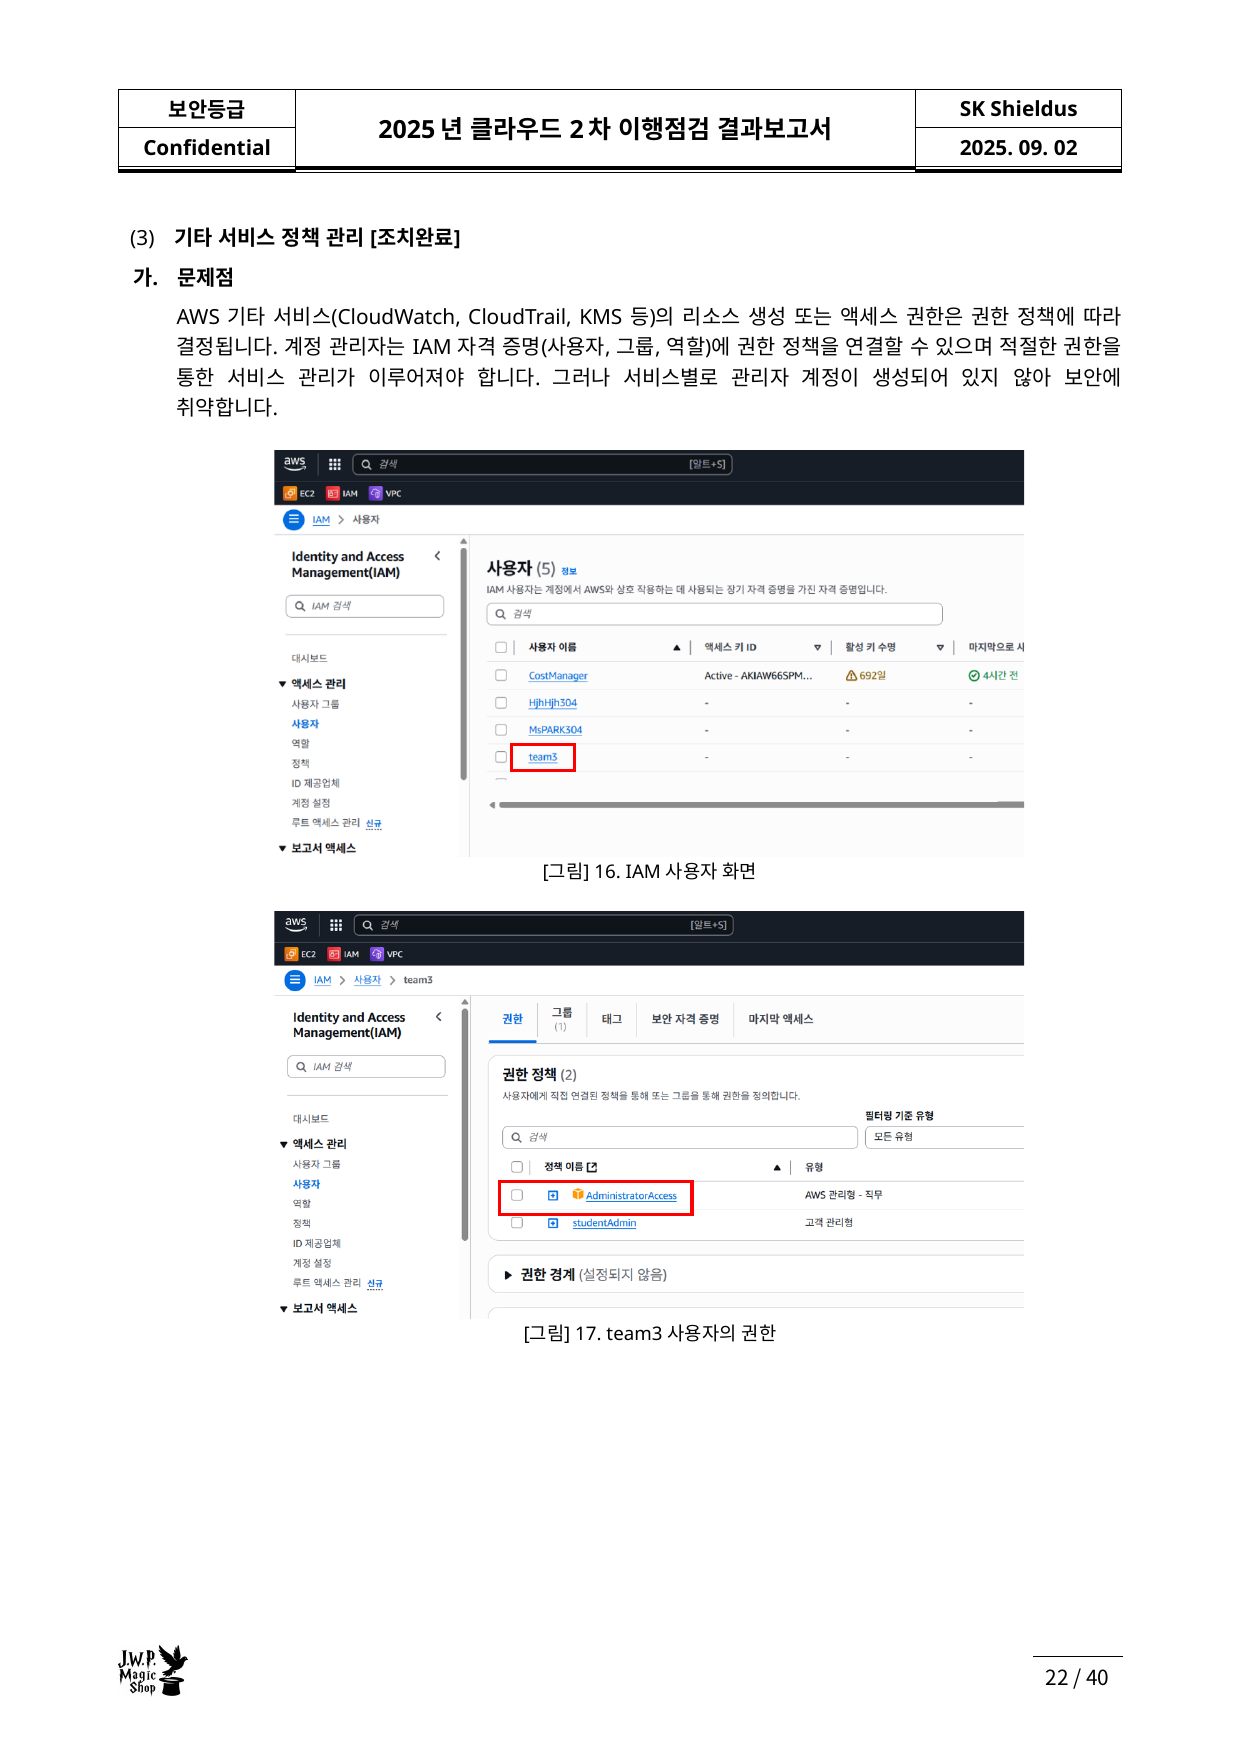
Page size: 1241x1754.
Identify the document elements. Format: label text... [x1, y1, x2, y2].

text AWS 기타 서비스(CloudWatch, CloudTrail, KMS 등)의 리소스 생성 또는 액세스 권한은 권한 정책에 따라 결정됩니다. 계정 관리자는 IAM 자격 증명(사용자, 그룹, 역할)에 권한 정책을 연결할 수 있으며 적절한 권한을 통한 서비스 관리가 이루어져야 합니다. 그러나 서비스별로 관리자 계정이 생성되어 있지 않아 보안에 취약합니다. [176, 300, 1122, 422]
title 기타 서비스 정책 관리 [조치완료] [130, 222, 1122, 252]
picture [274, 450, 1025, 857]
title 문제점 [133, 261, 1122, 291]
picture [117, 1644, 188, 1697]
picture [274, 911, 1025, 1319]
